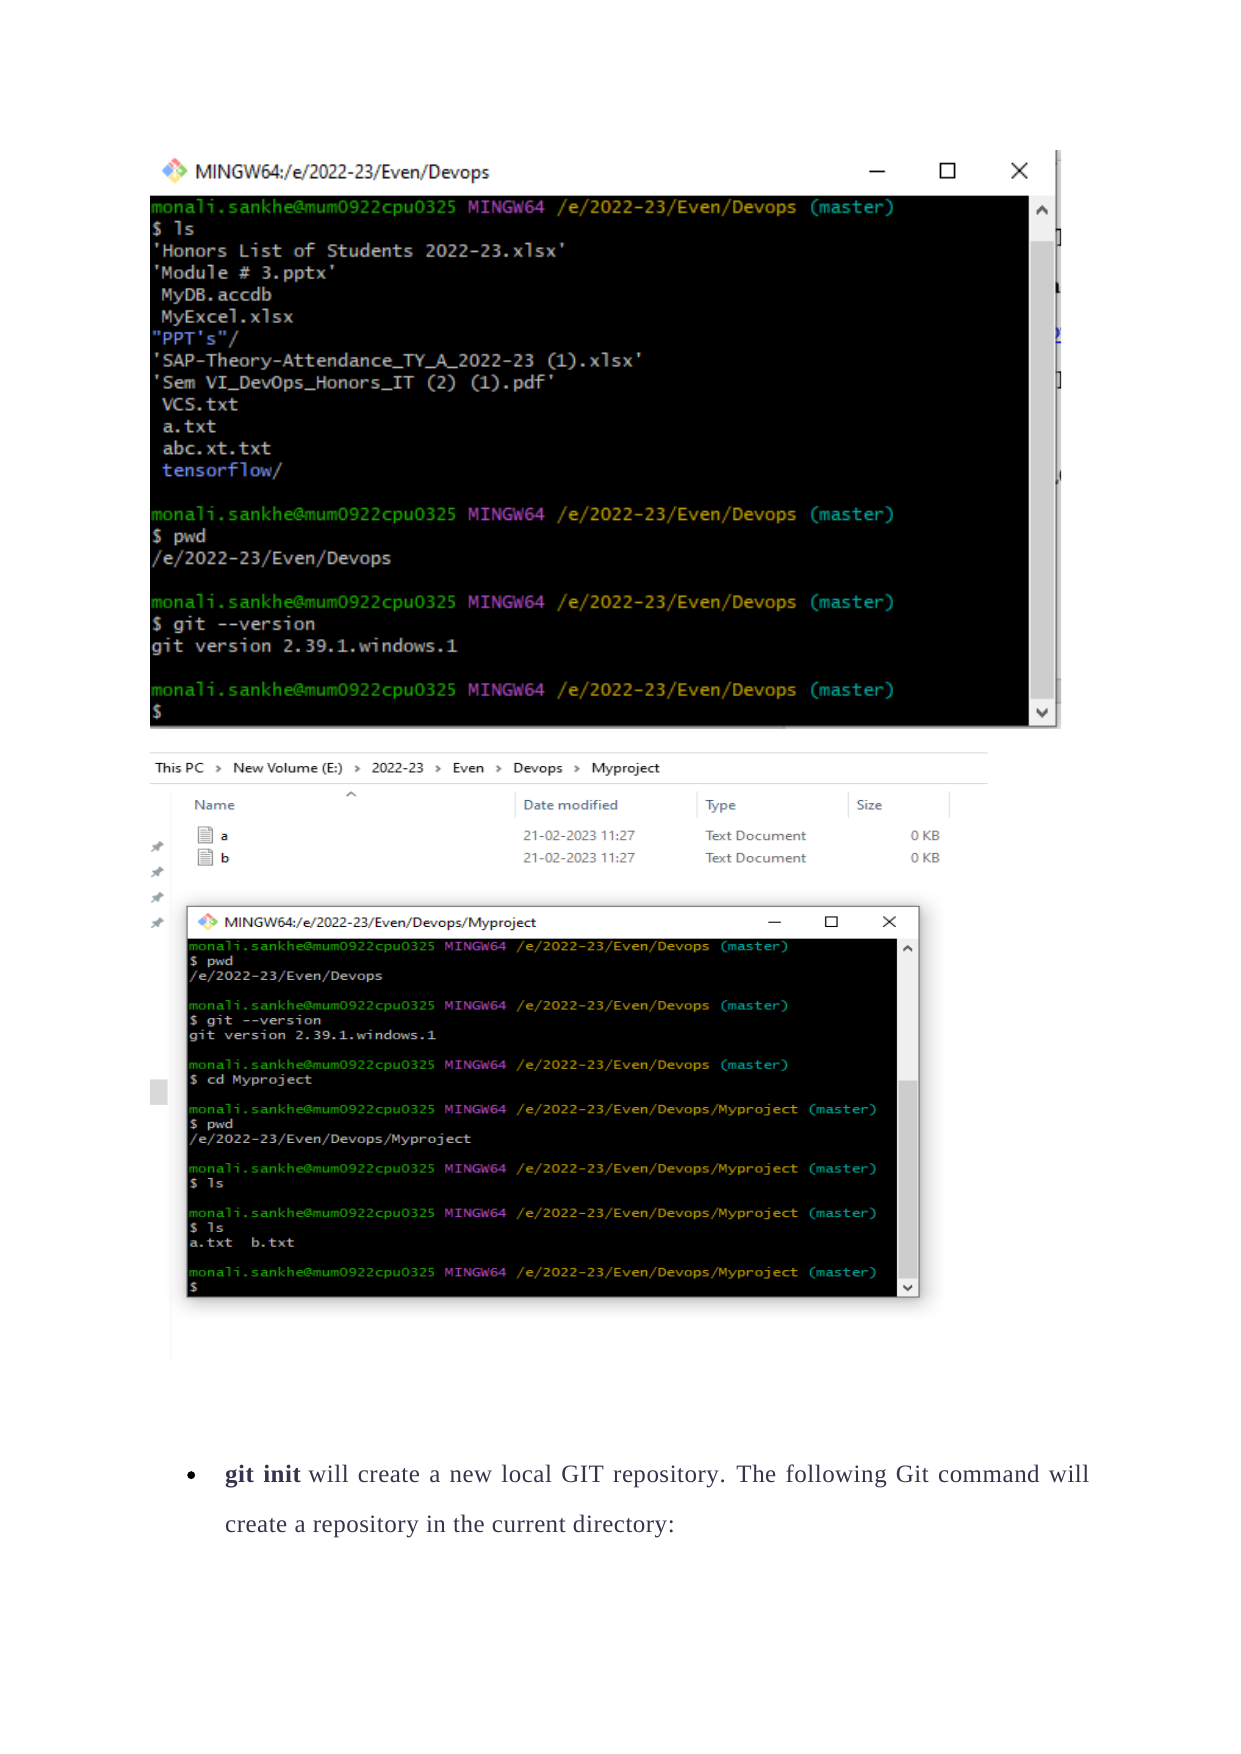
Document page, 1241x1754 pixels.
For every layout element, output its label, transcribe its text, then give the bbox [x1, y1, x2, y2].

list git init will create a new local GIT repository. The following Git command will create a repository in the current directory: [187, 1438, 1090, 1538]
picture [150, 150, 1062, 729]
picture [150, 747, 988, 1359]
